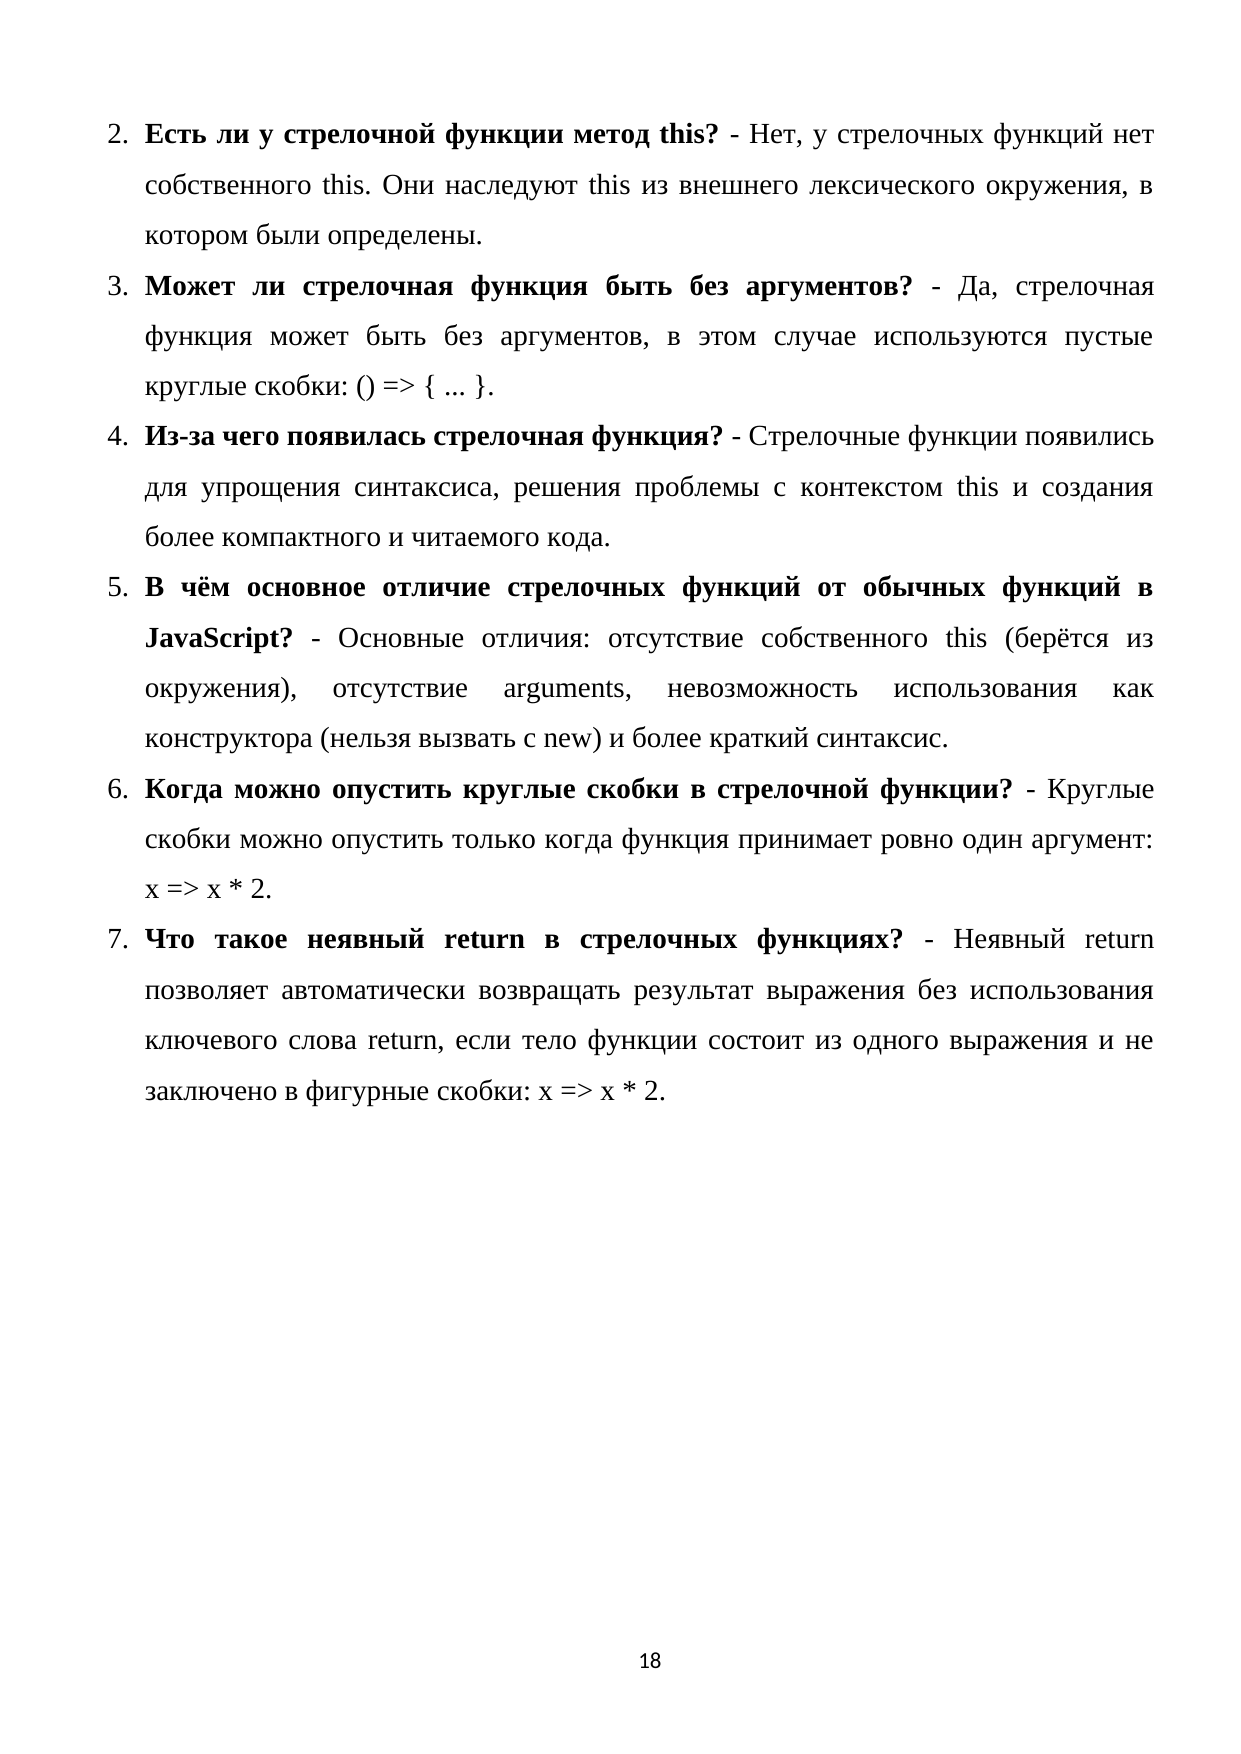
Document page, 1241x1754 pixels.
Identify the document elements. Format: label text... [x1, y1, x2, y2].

list Когда можно опустить круглые скобки в стрелочной функции? - Круглые скобки можно опустить только когда функция принимает ровно один аргумент: x => x * 2. [107, 771, 1155, 905]
list Из-за чего появилась стрелочная функция? - Стрелочные функции появились для упрощения синтаксиса, решения проблемы с контекстом this и создания более компактного и читаемого кода. [107, 418, 1155, 553]
list В чём основное отличие стрелочных функций от обычных функций в JavaScript? - Основные отличия: отсутствие собственного this (берётся из окружения), отсутствие arguments, невозможность использования как конструктора (нельзя вызвать с new) и более краткий синтаксис. [107, 569, 1155, 754]
list Есть ли у стрелочной функции метод this? - Нет, у стрелочных функций нет собственного this. Они наследуют this из внешнего лексического окружения, в котором были определены. [107, 117, 1155, 251]
list Что такое неявный return в стрелочных функциях? - Неявный return позволяет автоматически возвращать результат выражения без использования ключевого слова return, если тело функции состоит из одного выражения и не заключено в фигурные скобки: x => x * 2. [107, 922, 1155, 1106]
list Может ли стрелочная функция быть без аргументов? - Да, стрелочная функция может быть без аргументов, в этом случае используются пустые круглые скобки: () => { ... }. [107, 268, 1155, 402]
